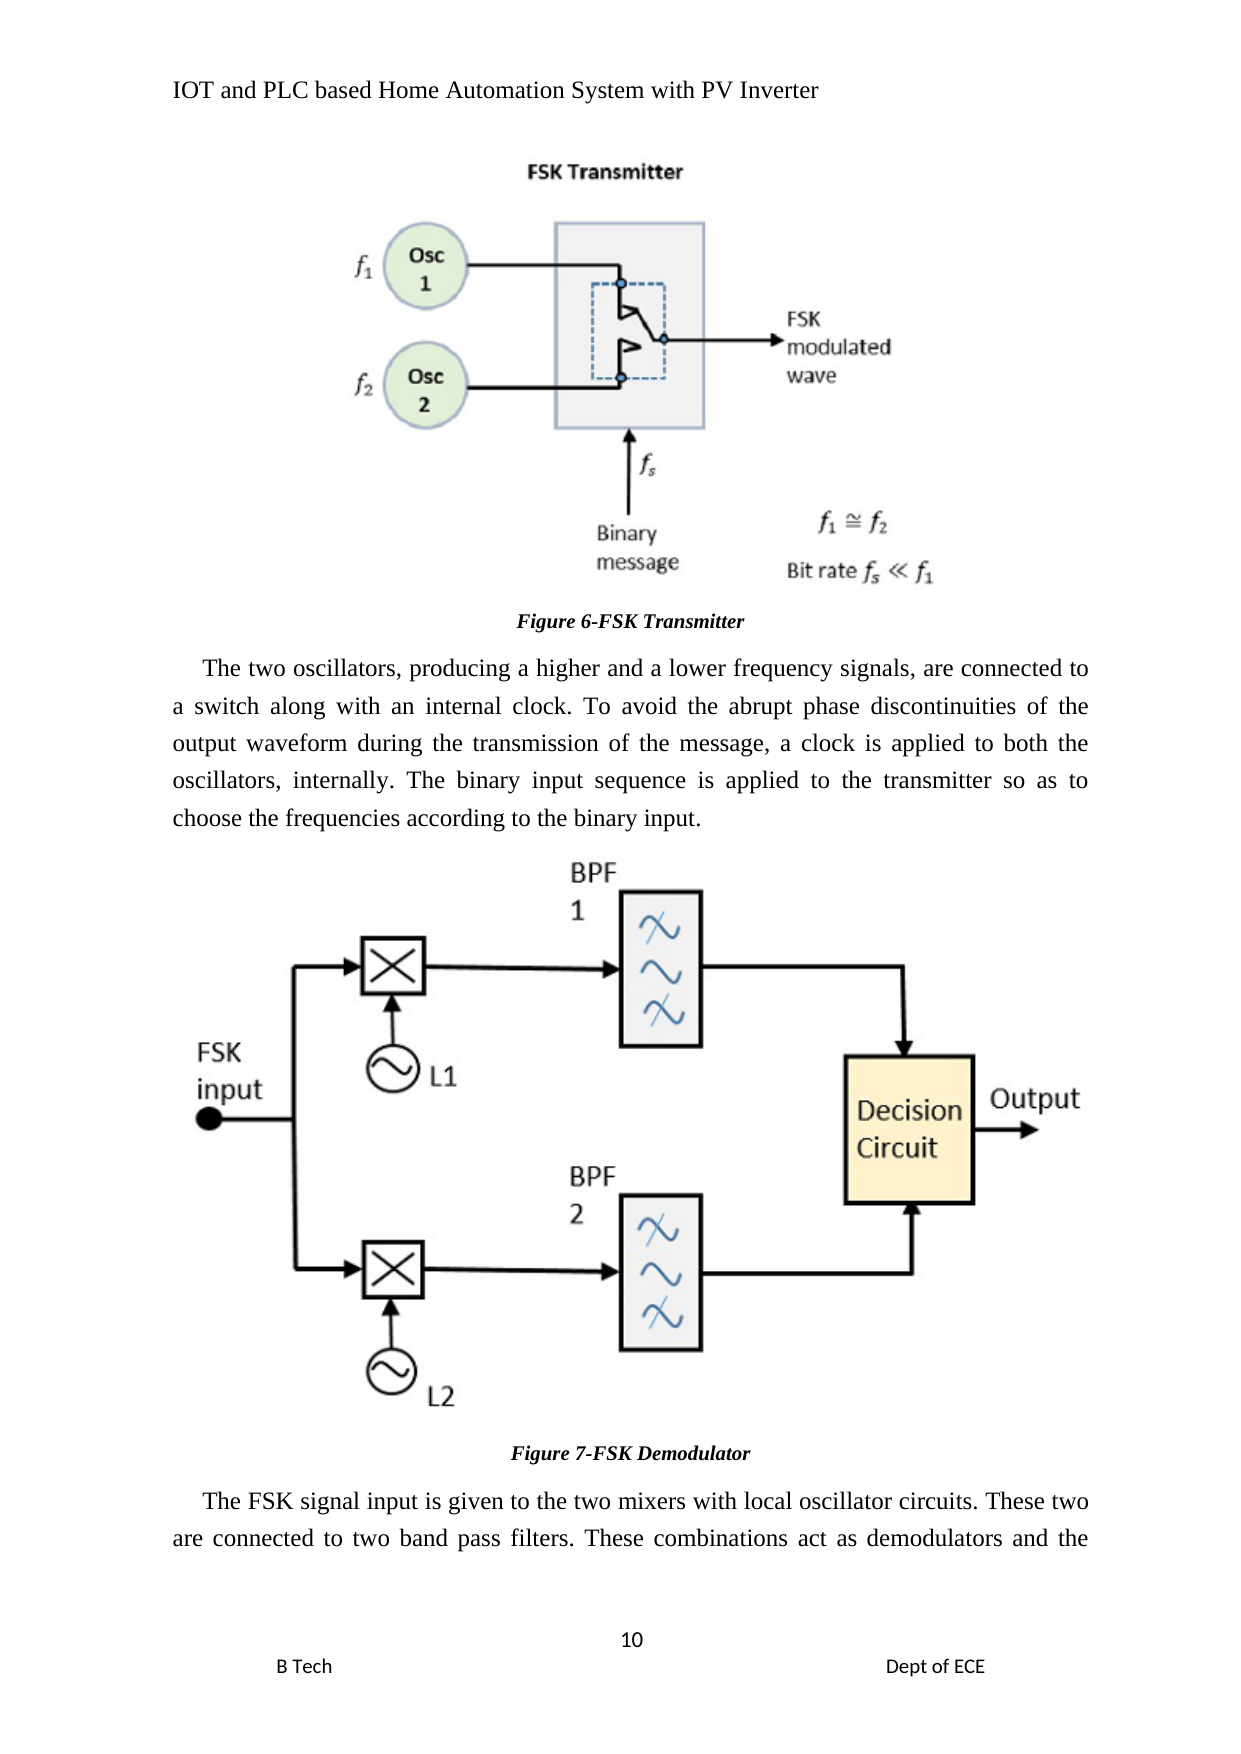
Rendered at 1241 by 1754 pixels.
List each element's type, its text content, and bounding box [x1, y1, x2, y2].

picture [333, 150, 959, 600]
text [172, 1486, 1090, 1552]
text Figure 7-FSK Demodulator [172, 1441, 1090, 1465]
text The two oscillators, producing a higher and a lower frequency signals, are connected to a switch along with an internal clock. To avoid the abrupt phase discontinuities of the output waveform during the transmission of the message, a clock is applied to both the oscillators, internally. The binary input sequence is applied to the transmitter so as to choose the frequencies according to the binary input. [172, 653, 1090, 831]
picture [172, 840, 1110, 1433]
text Figure 6-FSK Transmitter [172, 608, 1090, 633]
